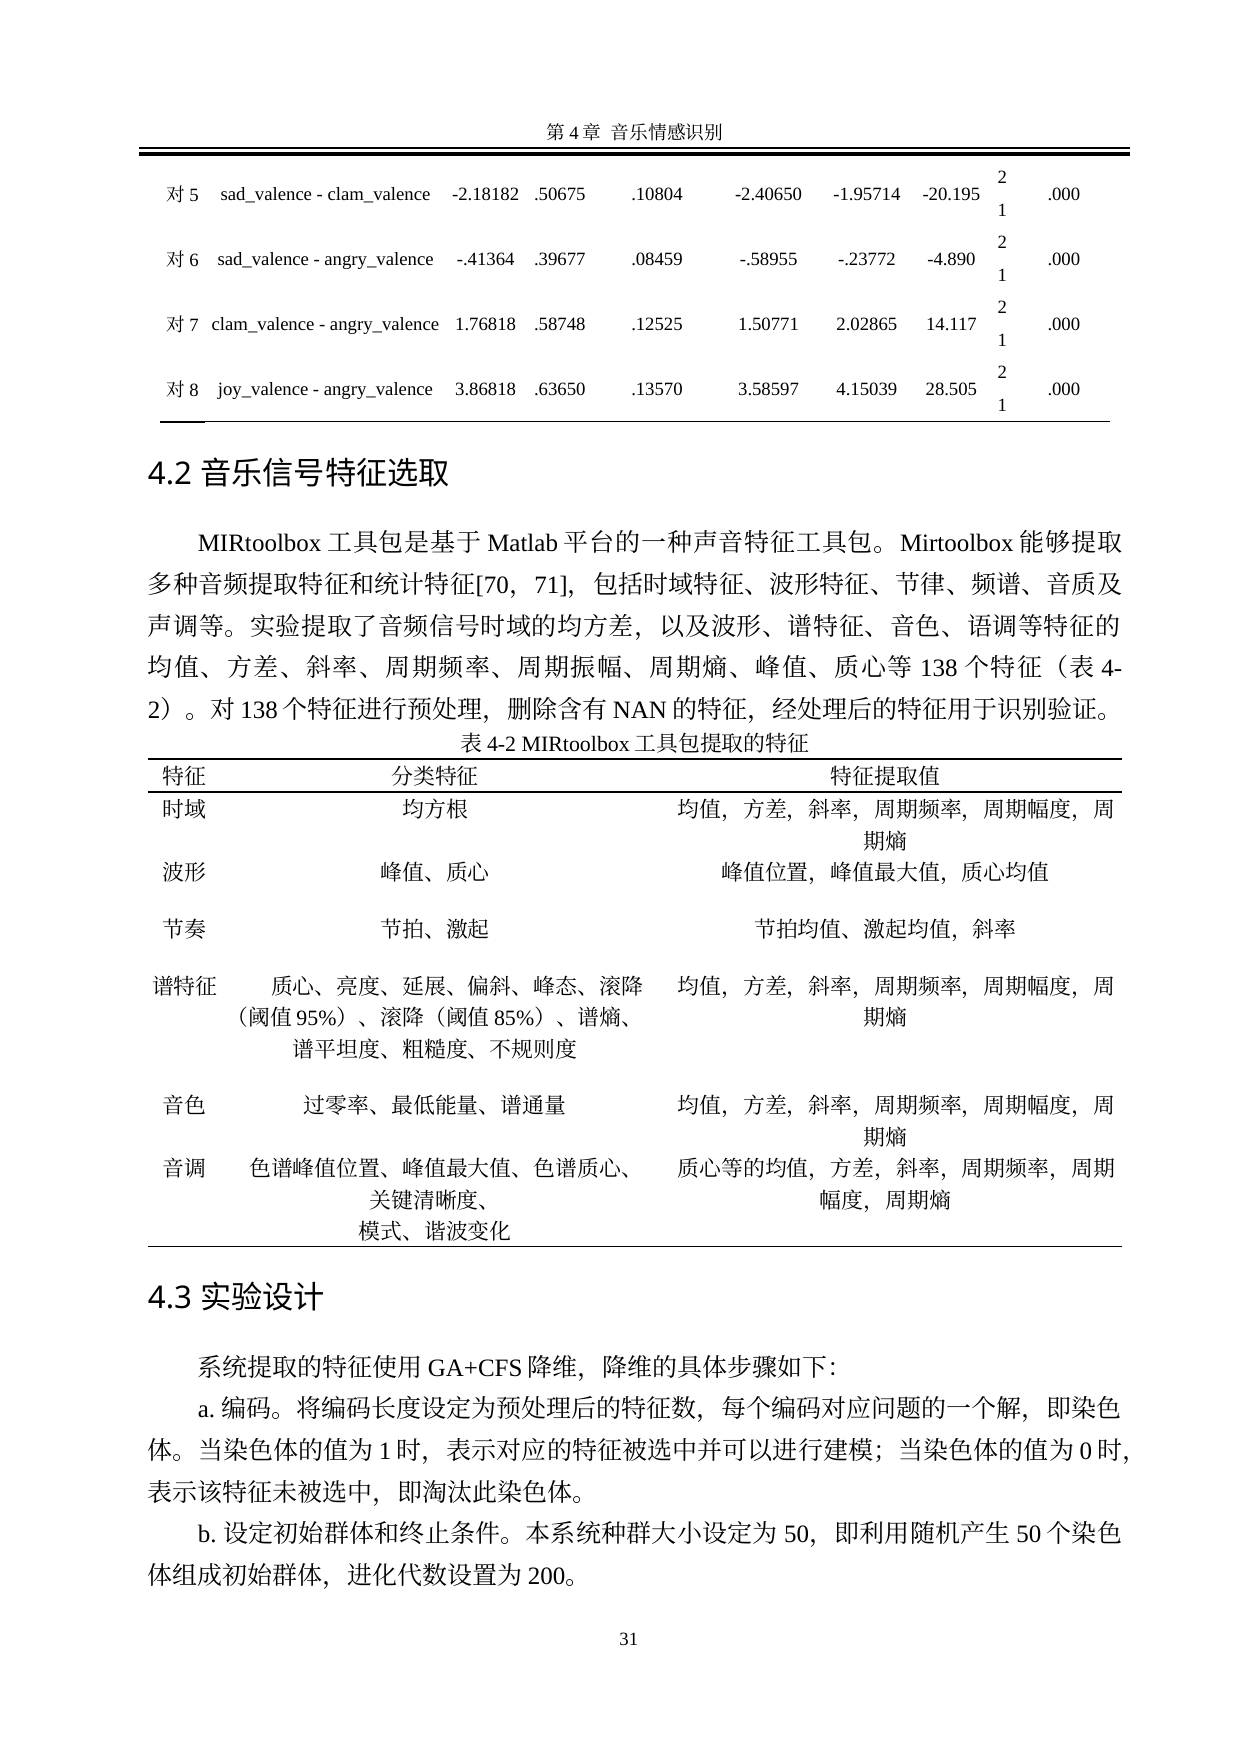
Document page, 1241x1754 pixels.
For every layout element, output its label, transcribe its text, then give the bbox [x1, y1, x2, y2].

table_cell -.58955 [719, 226, 817, 291]
table_cell 音调 [148, 1151, 221, 1246]
table_cell -1.95714 [818, 161, 916, 226]
table_cell 21 [986, 161, 1017, 226]
table_cell 21 [986, 356, 1017, 421]
text 系统提取的特征使用GA+CFS降维，降维的具体步骤如下： [148, 1343, 1122, 1384]
table_cell -20.195 [916, 161, 986, 226]
table_cell .000 [1018, 356, 1110, 421]
table_cell 色谱峰值位置、峰值最大值、色谱质心、关键清晰度、 模式、谐波变化 [221, 1151, 648, 1246]
table_cell 节拍、激起 [221, 912, 648, 969]
table_cell .63650 [525, 356, 594, 421]
table_cell 21 [986, 291, 1017, 356]
table_cell .000 [1018, 226, 1110, 291]
table_cell 峰值、质心 [221, 856, 648, 912]
table_cell 对6 [160, 226, 205, 291]
table_cell 时域 [148, 793, 221, 856]
table_header 特征 [148, 760, 221, 791]
table_cell -.41364 [446, 226, 525, 291]
table_cell 谱特征 [148, 969, 221, 1088]
table_cell 节拍均值、激起均值，斜率 [648, 912, 1122, 969]
table_cell .39677 [525, 226, 594, 291]
text 表4-2 MIRtoolbox工具包提取的特征 [148, 727, 1122, 758]
table_cell 4.15039 [818, 356, 916, 421]
text a. 编码。将编码长度设定为预处理后的特征数，每个编码对应问题的一个解，即染色体。当染色体的值为1时，表示对应的特征被选中并可以进行建模；当染色体的值为0时，表示该特征未被选中，即淘汰此染色体。 [148, 1384, 1122, 1509]
subtitle 4.3 实验设计 [148, 1272, 1122, 1318]
table_cell 波形 [148, 856, 221, 912]
table_cell -.23772 [818, 226, 916, 291]
table_cell .58748 [525, 291, 594, 356]
table_cell joy_valence - angry_valence [205, 356, 446, 421]
table_cell .12525 [594, 291, 719, 356]
table_cell 音色 [148, 1089, 221, 1151]
table_cell -4.890 [916, 226, 986, 291]
text b. 设定初始群体和终止条件。本系统种群大小设定为50，即利用随机产生50个染色体组成初始群体，进化代数设置为200。 [148, 1509, 1122, 1593]
table_cell clam_valence - angry_valence [205, 291, 446, 356]
table_cell 节奏 [148, 912, 221, 969]
table_cell 质心等的均值，方差，斜率，周期频率，周期幅度，周期熵 [648, 1151, 1122, 1246]
table_cell 对7 [160, 291, 205, 356]
table_cell 质心、亮度、延展、偏斜、峰态、滚降（阈值95%）、滚降（阈值85%）、谱熵、谱平坦度、粗糙度、不规则度 [221, 969, 648, 1088]
table_cell 3.86818 [446, 356, 525, 421]
table_header 特征提取值 [648, 760, 1122, 791]
table_cell 均值，方差，斜率，周期频率，周期幅度，周期熵 [648, 969, 1122, 1088]
table_cell 均方根 [221, 793, 648, 856]
table_cell 均值，方差，斜率，周期频率，周期幅度，周期熵 [648, 793, 1122, 856]
text MIRtoolbox工具包是基于Matlab平台的一种声音特征工具包。Mirtoolbox能够提取多种音频提取特征和统计特征[70，71]，包括时域特征、波形特征、节律、频谱、音质及声调等。实验提取了音频信号时域的均方差，以及波形、谱特征、音色、语调等特征的均值、方差、斜率、周期频率、周期振幅、周期熵、峰值、质心等138个特征（表4-2）。对138个特征进行预处理，删除含有NAN的特征，经处理后的特征用于识别验证。 [148, 518, 1122, 727]
table_cell .50675 [525, 161, 594, 226]
table_cell .08459 [594, 226, 719, 291]
table_cell sad_valence - angry_valence [205, 226, 446, 291]
table_cell 对8 [160, 356, 205, 421]
table_cell .000 [1018, 291, 1110, 356]
subtitle 4.2 音乐信号特征选取 [148, 448, 1122, 493]
table_cell 2.02865 [818, 291, 916, 356]
table_cell 3.58597 [719, 356, 817, 421]
table_cell .10804 [594, 161, 719, 226]
table_cell 对5 [160, 161, 205, 226]
table_cell .000 [1018, 161, 1110, 226]
table_header 分类特征 [221, 760, 648, 791]
table_cell 14.117 [916, 291, 986, 356]
table_cell -2.18182 [446, 161, 525, 226]
table_cell 峰值位置，峰值最大值，质心均值 [648, 856, 1122, 912]
table_cell 1.50771 [719, 291, 817, 356]
table_cell 均值，方差，斜率，周期频率，周期幅度，周期熵 [648, 1089, 1122, 1151]
table_cell -2.40650 [719, 161, 817, 226]
table_cell 1.76818 [446, 291, 525, 356]
table_cell 过零率、最低能量、谱通量 [221, 1089, 648, 1151]
table_cell sad_valence - clam_valence [205, 161, 446, 226]
table_cell 21 [986, 226, 1017, 291]
table_cell 28.505 [916, 356, 986, 421]
table_cell .13570 [594, 356, 719, 421]
